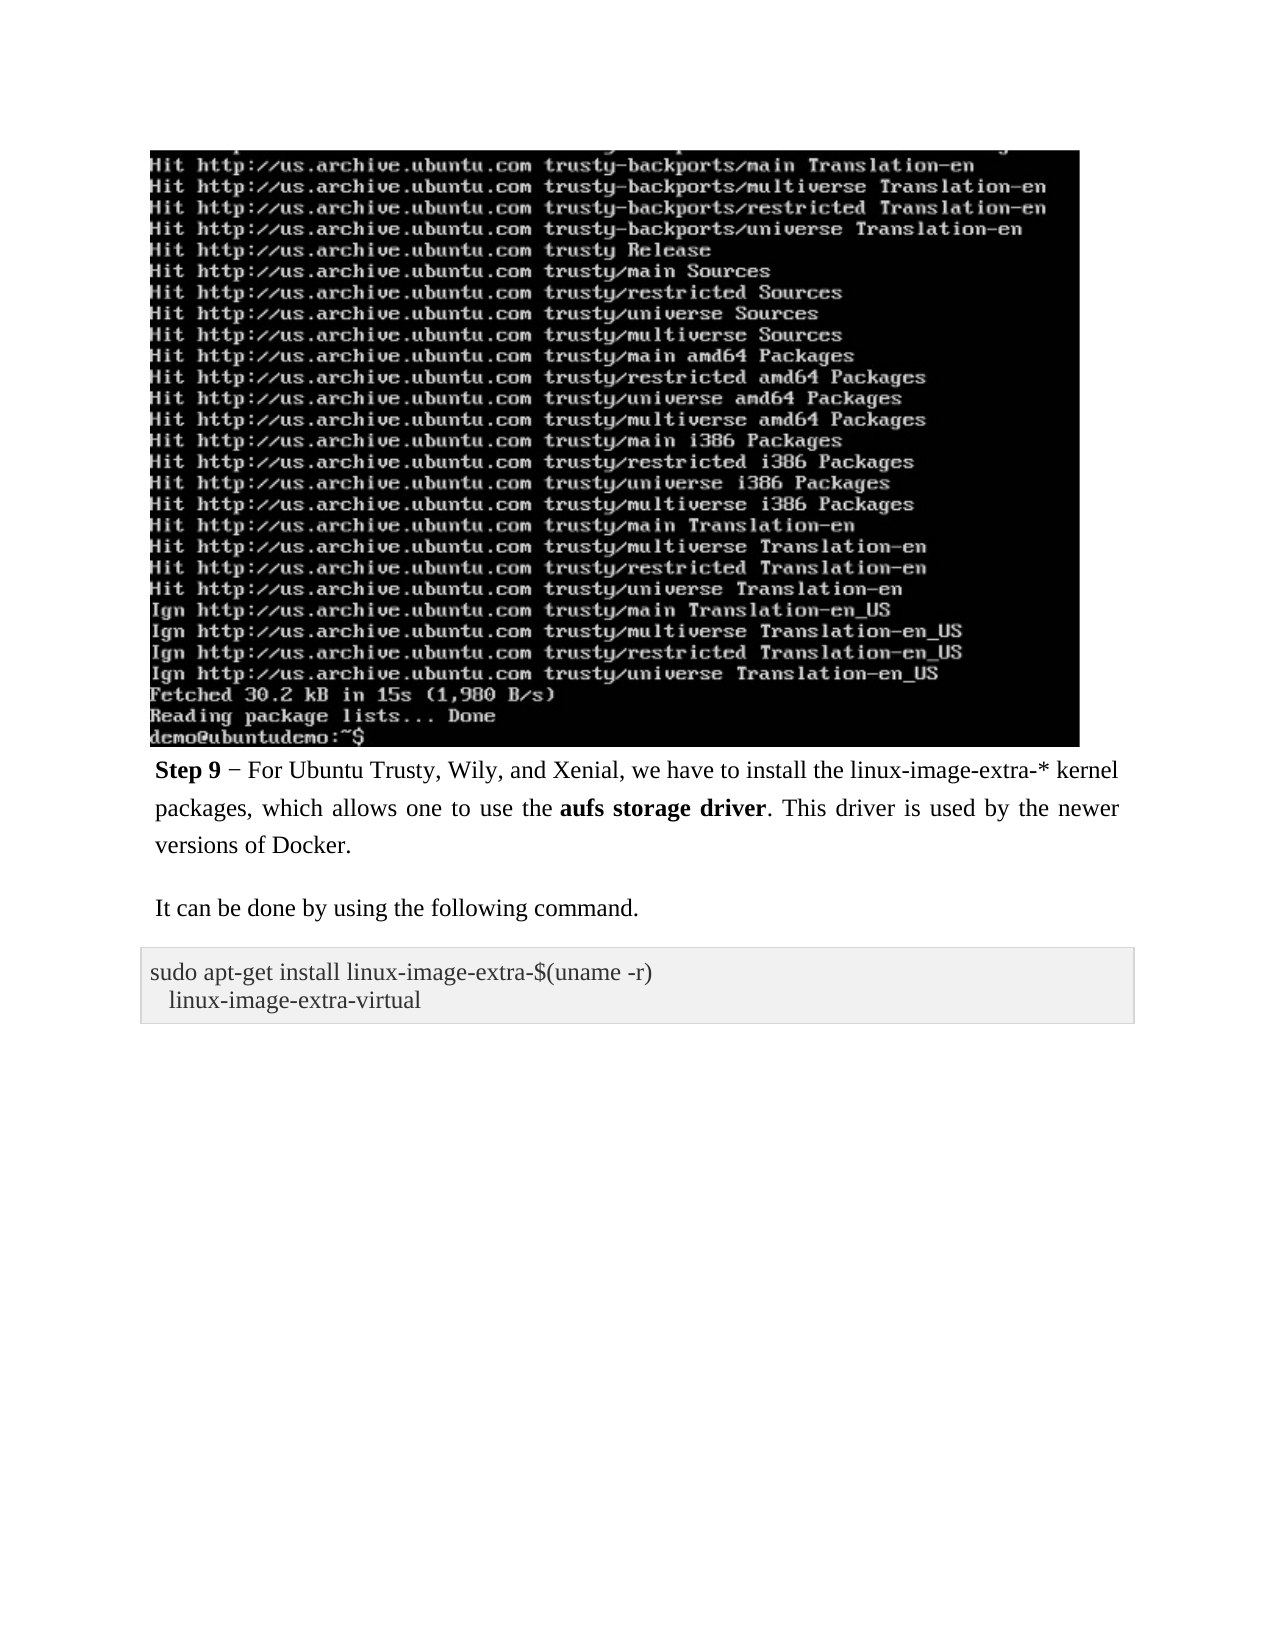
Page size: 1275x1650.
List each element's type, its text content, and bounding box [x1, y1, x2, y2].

text Step 9 − For Ubuntu Trusty, Wily, and Xenial, we have to install the linux-image-extra-* kernel packages, which allows one to use the aufs storage driver. This driver is used by the newer versions of Docker. [155, 747, 1120, 859]
text It can be done by using the following command. [155, 884, 1120, 922]
text sudo apt-get install linux-image-extra-$(uname -r) [142, 948, 1133, 976]
text linux-image-extra-virtual [142, 976, 1133, 1023]
picture [150, 150, 1080, 747]
